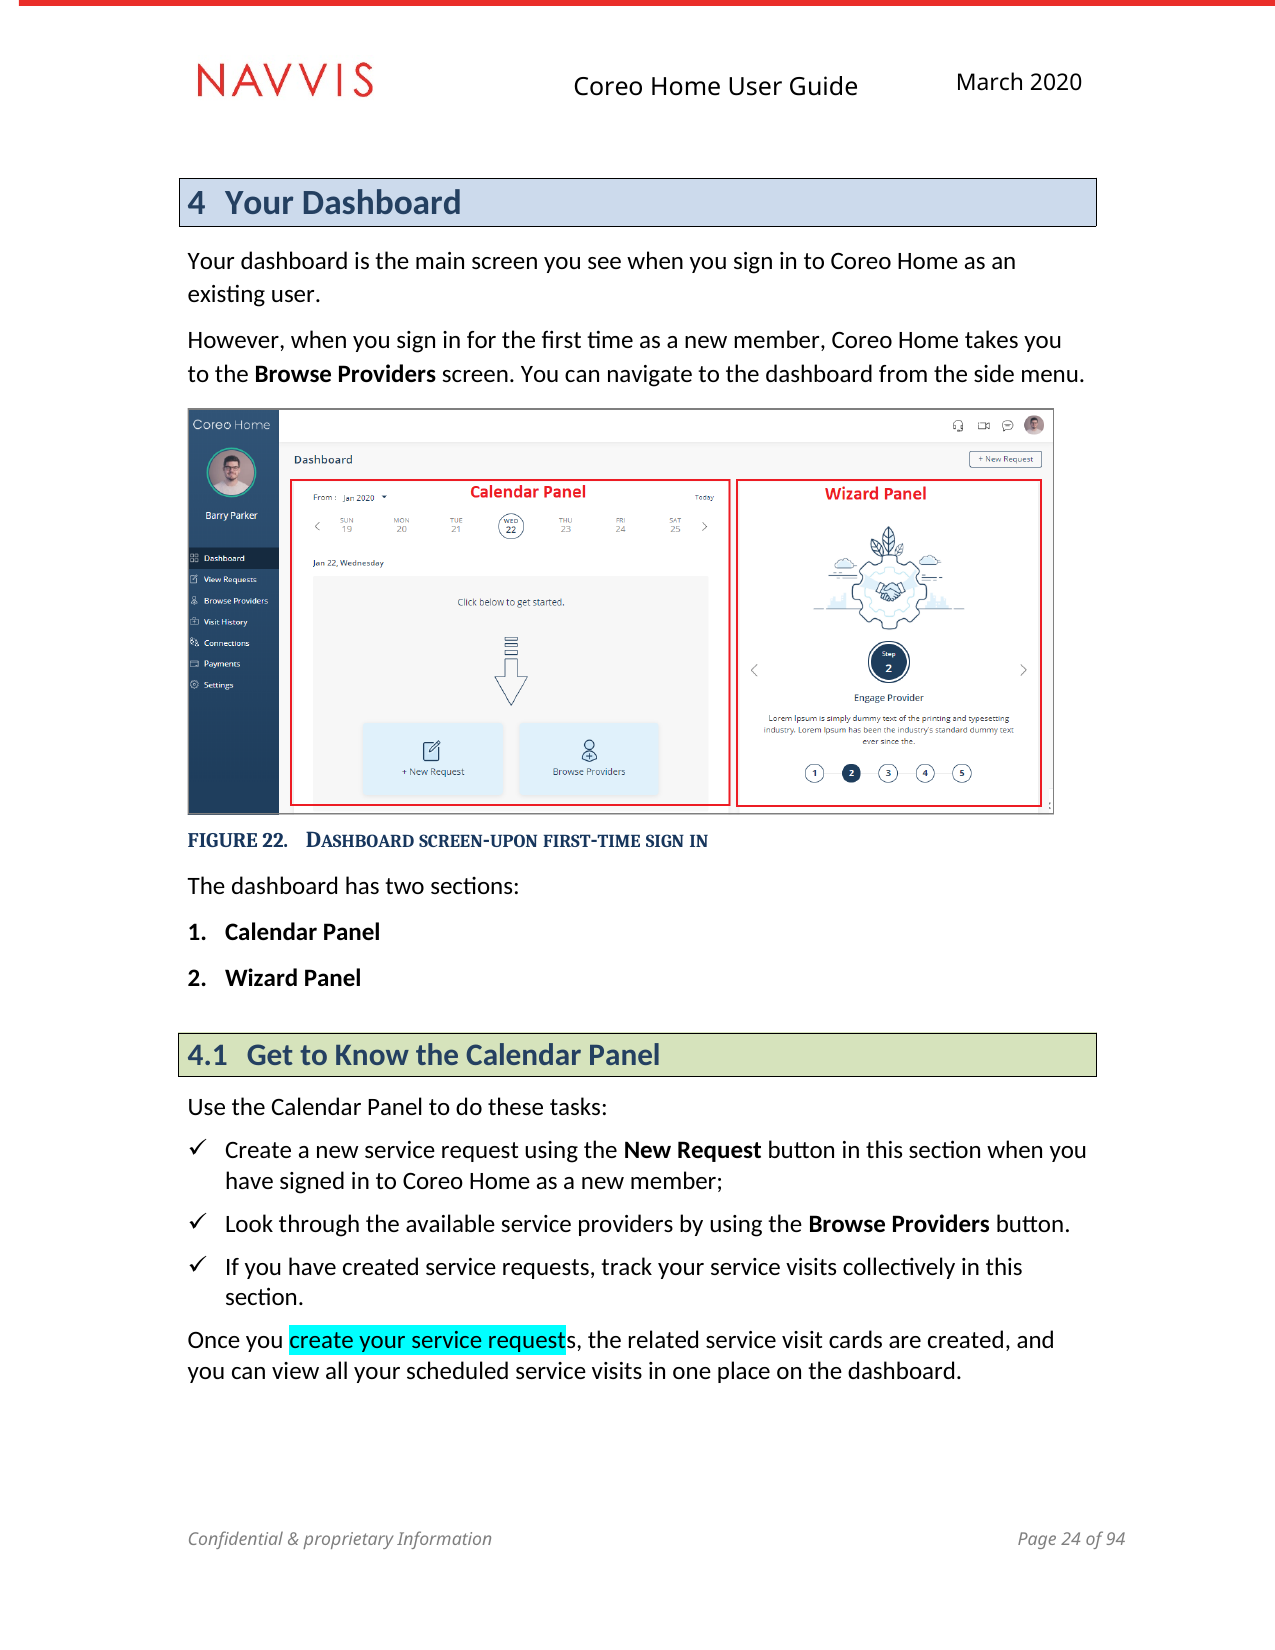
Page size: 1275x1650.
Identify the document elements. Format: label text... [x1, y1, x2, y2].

text Your dashboard is the main screen you see when you sign in to Coreo Home as an existing user. [187, 245, 1087, 309]
text Wizard Panel [187, 962, 1087, 992]
subtitle Your Dashboard [180, 179, 1096, 226]
subtitle Get to Know the Calendar Panel [179, 1034, 1096, 1076]
text The dashboard has two sections: [187, 870, 1087, 900]
picture [187, 408, 1054, 815]
list Create a new service request using the New Request button in this section when you have signed in to Coreo Home as a new member; [187, 1134, 1087, 1195]
list If you have created service requests, track your service visits collectively in this section. [187, 1251, 1087, 1312]
text Use the Calendar Panel to do these tasks: [187, 1091, 1087, 1122]
text Dashboard screen-upon first-time sign in [187, 827, 1087, 853]
list Look through the available service providers by using the Browse Providers button. [187, 1208, 1087, 1238]
text Calendar Panel [187, 916, 1087, 946]
text However, when you sign in for the first time as a new member, Coreo Home takes you to the Browse Providers screen. You can navigate to the dashboard from the side menu. [187, 325, 1087, 389]
picture [187, 55, 383, 104]
text Once you create your service requests, the related service visit cards are created, and you can view all your scheduled service visits in one place on the dashboard. [187, 1324, 1087, 1386]
